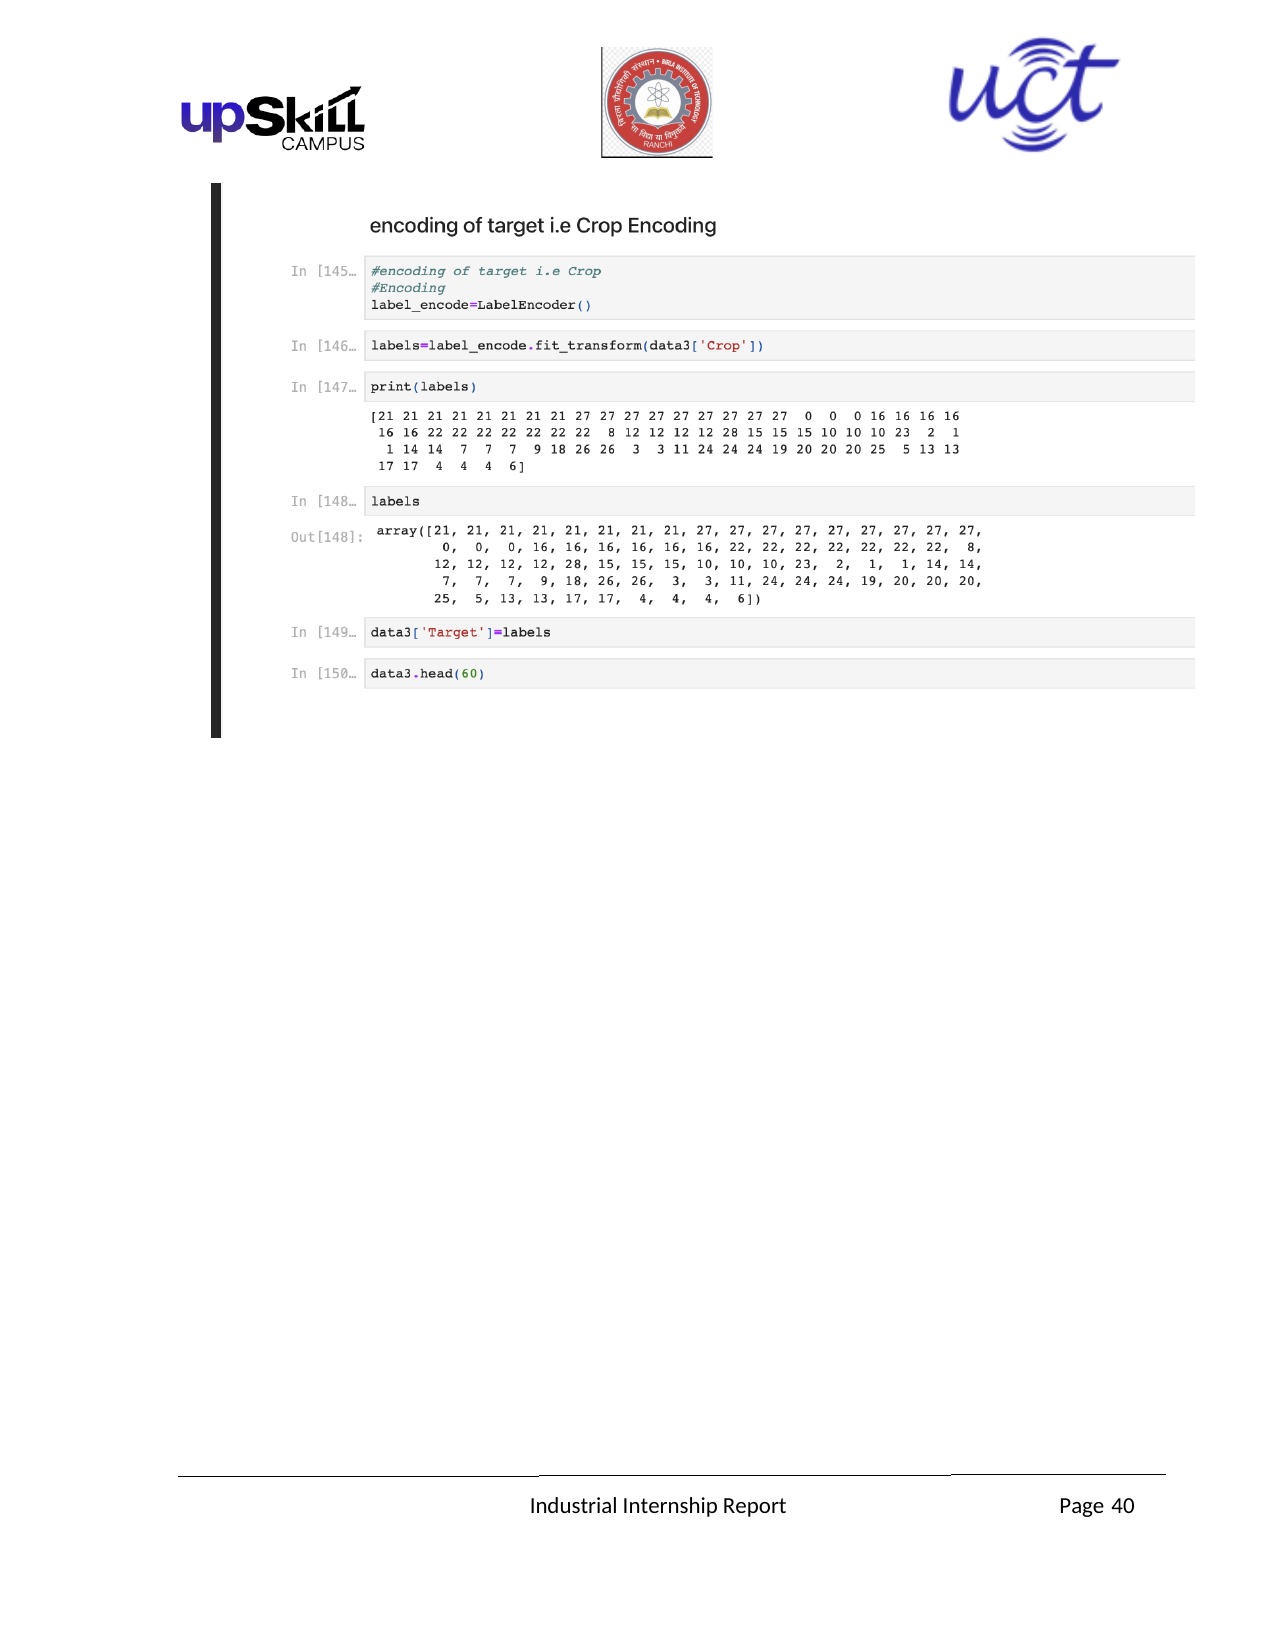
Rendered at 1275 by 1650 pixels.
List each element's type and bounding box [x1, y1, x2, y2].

picture [946, 28, 1125, 154]
picture [601, 47, 713, 158]
picture [150, 73, 396, 154]
picture [211, 183, 1196, 738]
